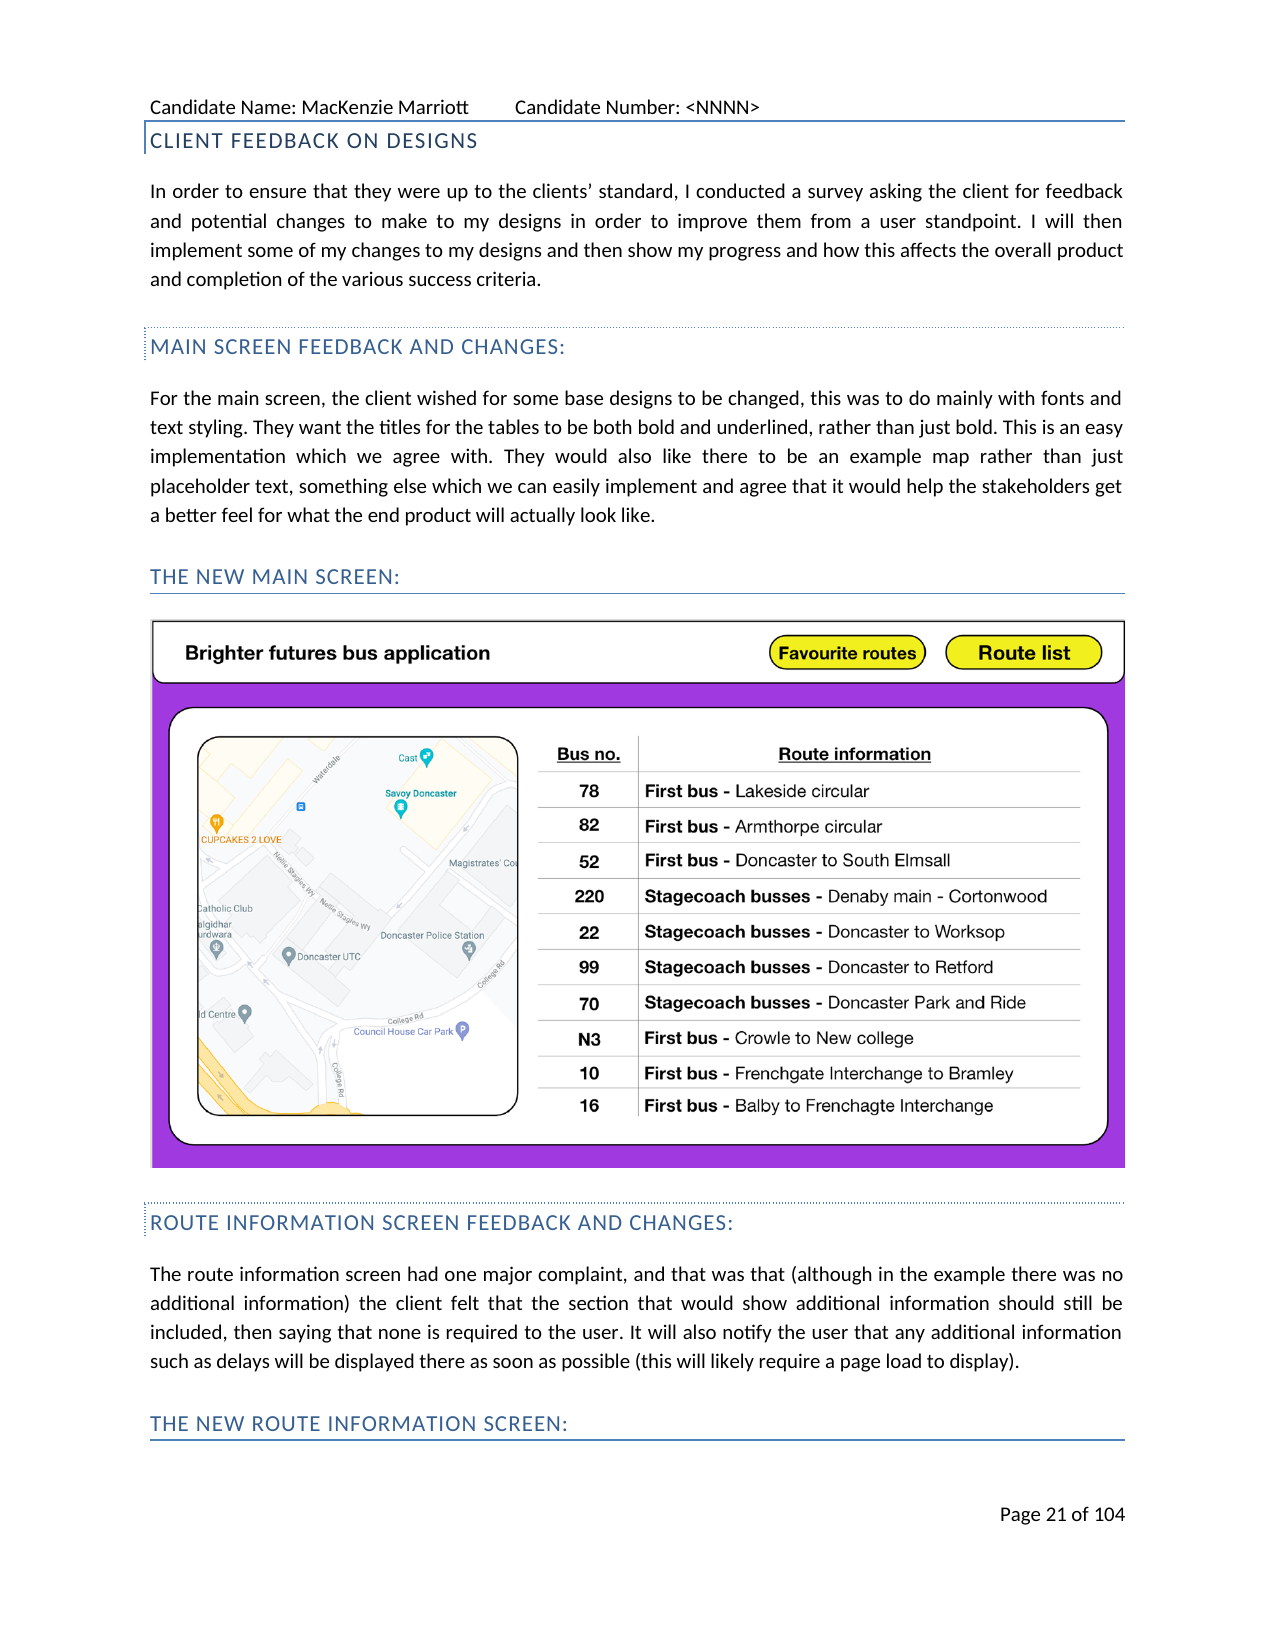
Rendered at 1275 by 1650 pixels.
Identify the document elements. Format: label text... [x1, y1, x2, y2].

text The route information screen had one major complaint, and that was that (although in the example there was no additional information) the client felt that the section that would show additional information should still be included, then saying that none is required to the user. It will also notify the user that any additional information such as delays will be displayed there as soon as possible (this will likely require a page load to display). [150, 1261, 1125, 1374]
text For the main screen, the client wished for some base designs to be changed, this was to do mainly with fonts and text styling. They want the titles for the tables to be both bold and underlined, rather than just bold. This is an easy implementation which we agree with. They would also like there to be an example map rather than just placeholder text, something else which we can easily implement and agree that it would help the stakeholders get a better feel for what the end product will actually look like. [150, 385, 1125, 527]
subtitle Main screen feedback and changes: [144, 327, 1125, 360]
subtitle Client feedback on designs [146, 122, 1125, 154]
subtitle The new main screen: [150, 562, 1125, 593]
subtitle The new route information screen: [150, 1409, 1125, 1439]
picture [150, 619, 1125, 1168]
text In order to ensure that they were up to the clients’ standard, I conducted a survey asking the client for feedback and potential changes to make to my designs in order to improve them from a user standpoint. I will then implement some of my changes to my designs and then show my progress and how this affects the overall product and completion of the various success criteria. [150, 179, 1125, 292]
subtitle Route information screen feedback and changes: [144, 1202, 1125, 1236]
